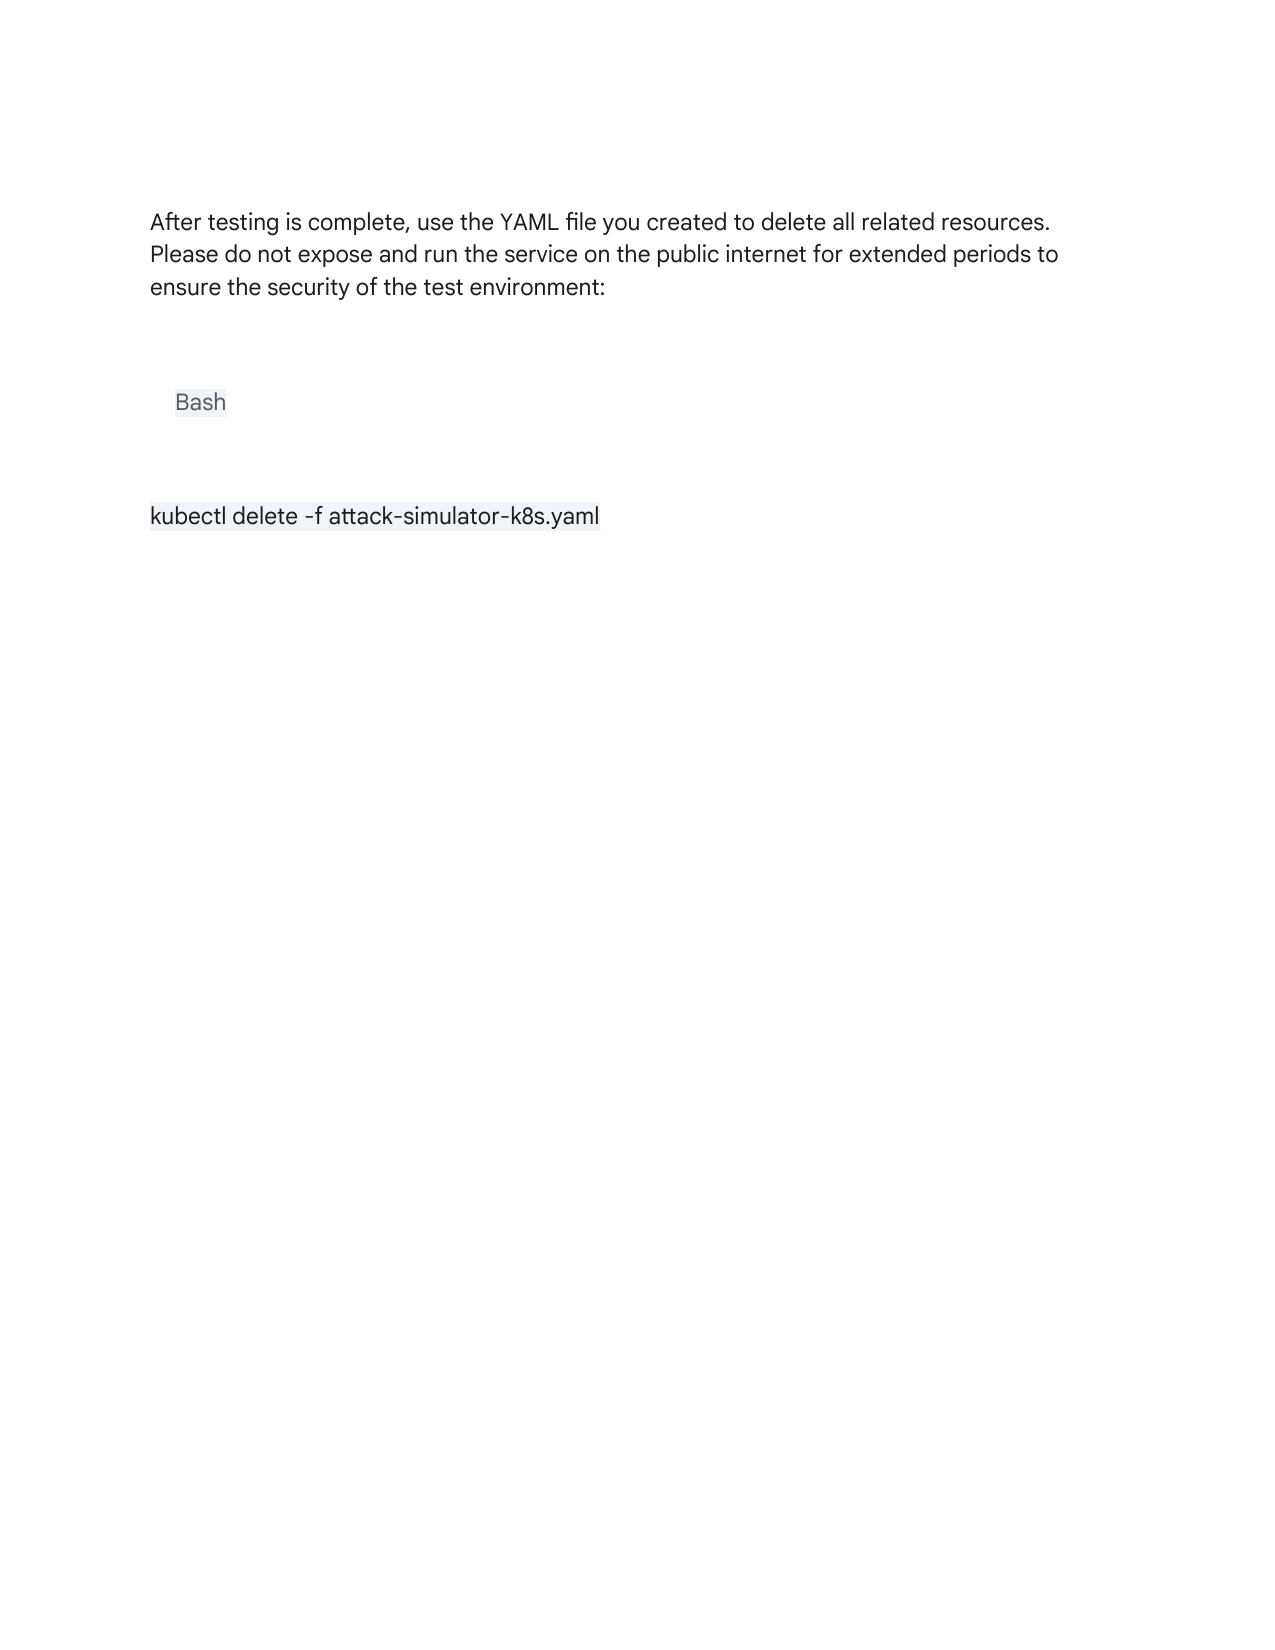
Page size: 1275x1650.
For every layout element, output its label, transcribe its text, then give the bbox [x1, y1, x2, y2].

text Bash [175, 388, 1112, 417]
text After testing is complete, use the YAML file you created to delete all related resources. Please do not expose and run the service on the public internet for extended periods to ensure the security of the test environment: [150, 208, 1125, 302]
text kubectl delete -f attack-simulator-k8s.yaml [150, 502, 1125, 561]
